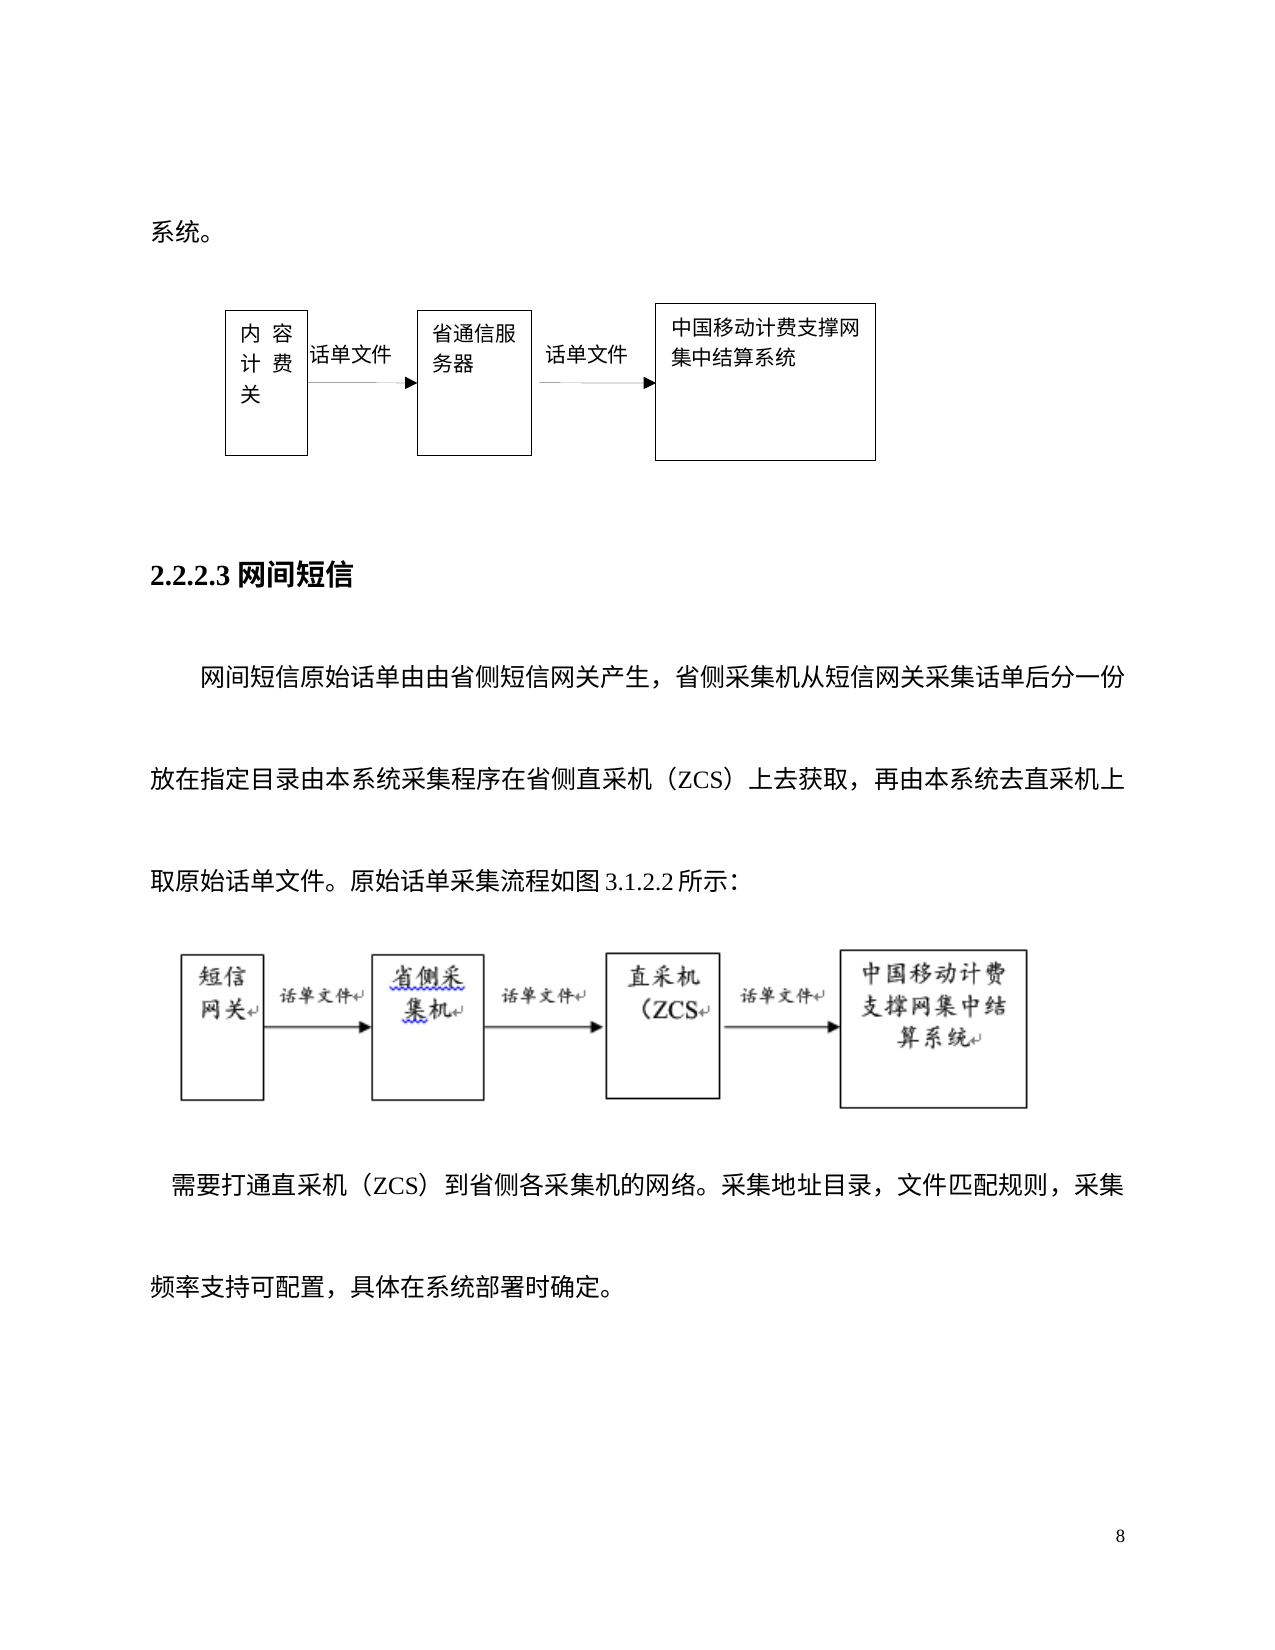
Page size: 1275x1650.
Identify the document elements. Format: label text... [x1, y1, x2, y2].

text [150, 197, 1125, 265]
subtitle 2.2.2.3 网间短信 [150, 539, 1125, 607]
picture [170, 931, 1037, 1123]
text 网间短信原始话单由由省侧短信网关产生，省侧采集机从短信网关采集话单后分一份放在指定目录由本系统采集程序在省侧直采机（ZCS）上去获取，再由本系统去直采机上取原始话单文件。原始话单采集流程如图3.1.2.2所示： [150, 642, 1125, 914]
text 需要打通直采机（ZCS）到省侧各采集机的网络。采集地址目录，文件匹配规则，采集频率支持可配置，具体在系统部署时确定。 [150, 1150, 1125, 1320]
